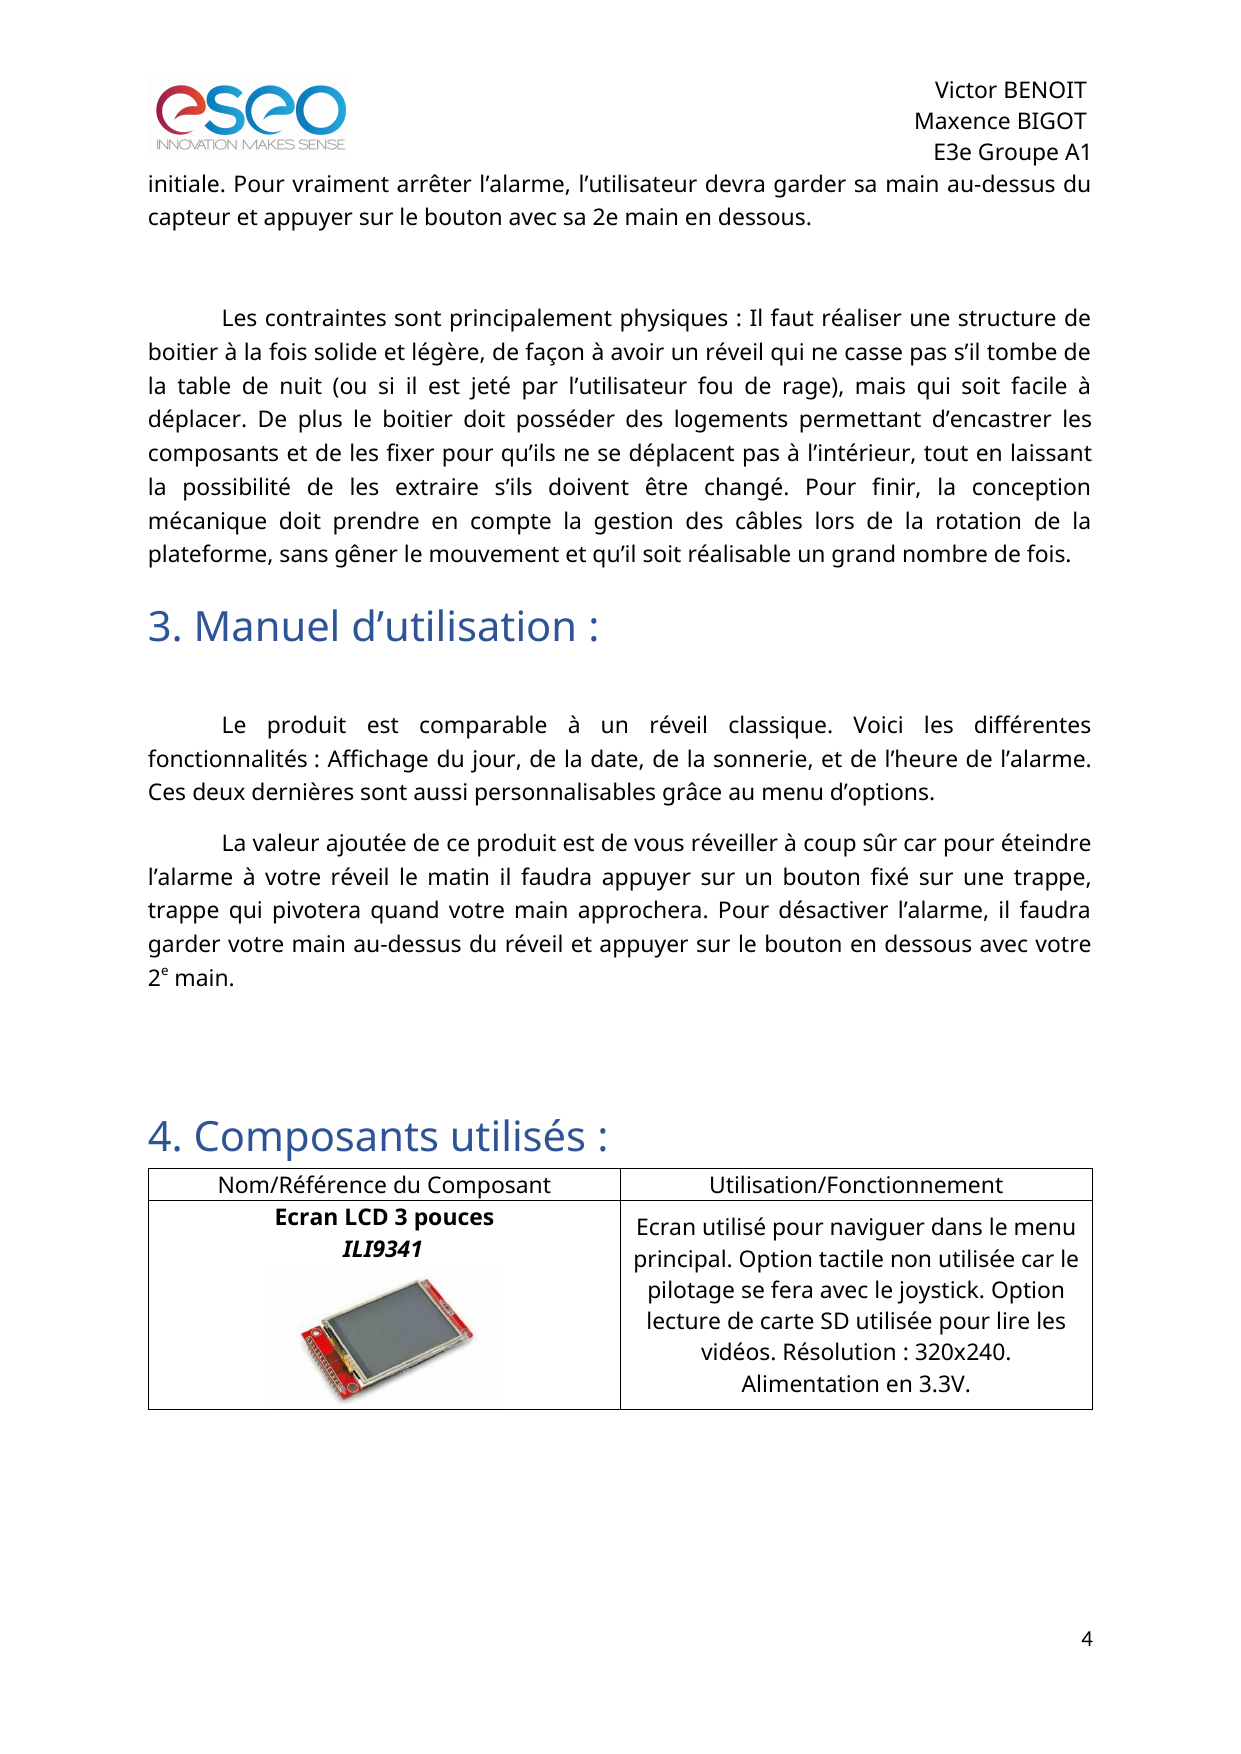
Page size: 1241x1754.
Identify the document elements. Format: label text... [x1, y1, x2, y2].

picture [147, 75, 348, 155]
subtitle 4. Composants utilisés : [148, 1107, 1093, 1163]
text La valeur ajoutée de ce produit est de vous réveiller à coup sûr car pour éteindre l’alarme à votre réveil le matin il faudra appuyer sur un bouton fixé sur une trappe, trappe qui pivotera quand votre main approchera. Pour désactiver l’alarme, il faudra garder votre main au-dessus du réveil et appuyer sur le bouton en dessous avec votre 2e main. [148, 827, 1093, 993]
table_cell Ecran LCD 3 pouces ILI9341 [149, 1201, 620, 1409]
table_header Nom/Référence du Composant [149, 1169, 620, 1200]
table_header Utilisation/Fonctionnement [621, 1169, 1092, 1200]
table_cell Ecran utilisé pour naviguer dans le menu principal. Option tactile non utilisée car le pilotage se fera avec le joystick. Option lecture de carte SD utilisée pour lire les vidéos. Résolution : 320x240. Alimentation en 3.3V. [621, 1201, 1092, 1409]
text Les contraintes sont principalement physiques : Il faut réaliser une structure de boitier à la fois solide et légère, de façon à avoir un réveil qui ne casse pas s’il tombe de la table de nuit (ou si il est jeté par l’utilisateur fou de rage), mais qui soit facile à déplacer. De plus le boitier doit posséder des logements permettant d’encastrer les composants et de les fixer pour qu’ils ne se déplacent pas à l’intérieur, tout en laissant la possibilité de les extraire s’ils doivent être changé. Pour finir, la conception mécanique doit prendre en compte la gestion des câbles lors de la rotation de la plateforme, sans gêner le mouvement et qu’il soit réalisable un grand nombre de fois. [148, 302, 1093, 569]
text Le produit est comparable à un réveil classique. Voici les différentes fonctionnalités : Affichage du jour, de la date, de la sonnerie, et de l’heure de l’alarme. Ces deux dernières sont aussi personnalisables grâce au menu d’options. [148, 709, 1093, 807]
subtitle 3. Manuel d’utilisation : [148, 597, 1093, 654]
picture [267, 1263, 499, 1409]
